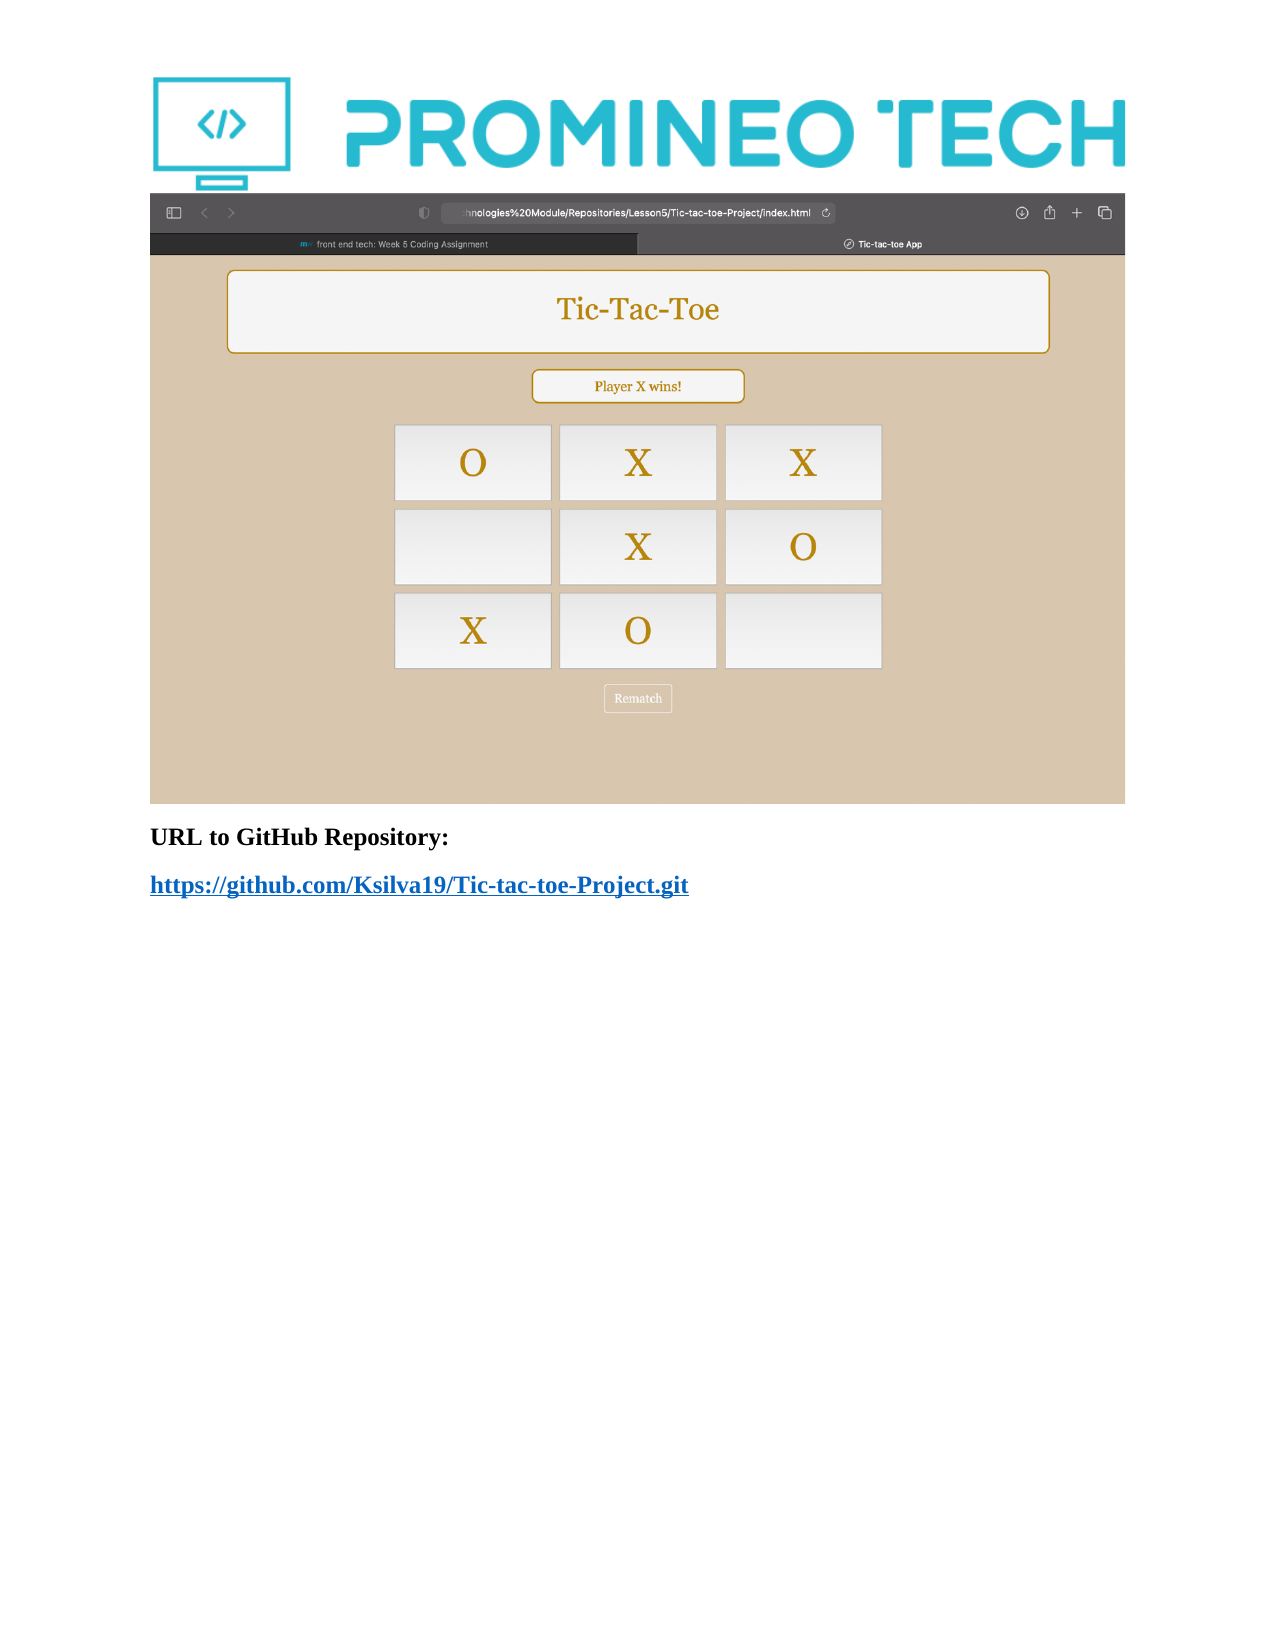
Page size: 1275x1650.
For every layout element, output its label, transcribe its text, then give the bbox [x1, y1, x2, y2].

text URL to GitHub Repository: [150, 822, 1125, 851]
picture [150, 75, 1125, 804]
text https://github.com/Ksilva19/Tic-tac-toe-Project.git [150, 870, 1125, 898]
